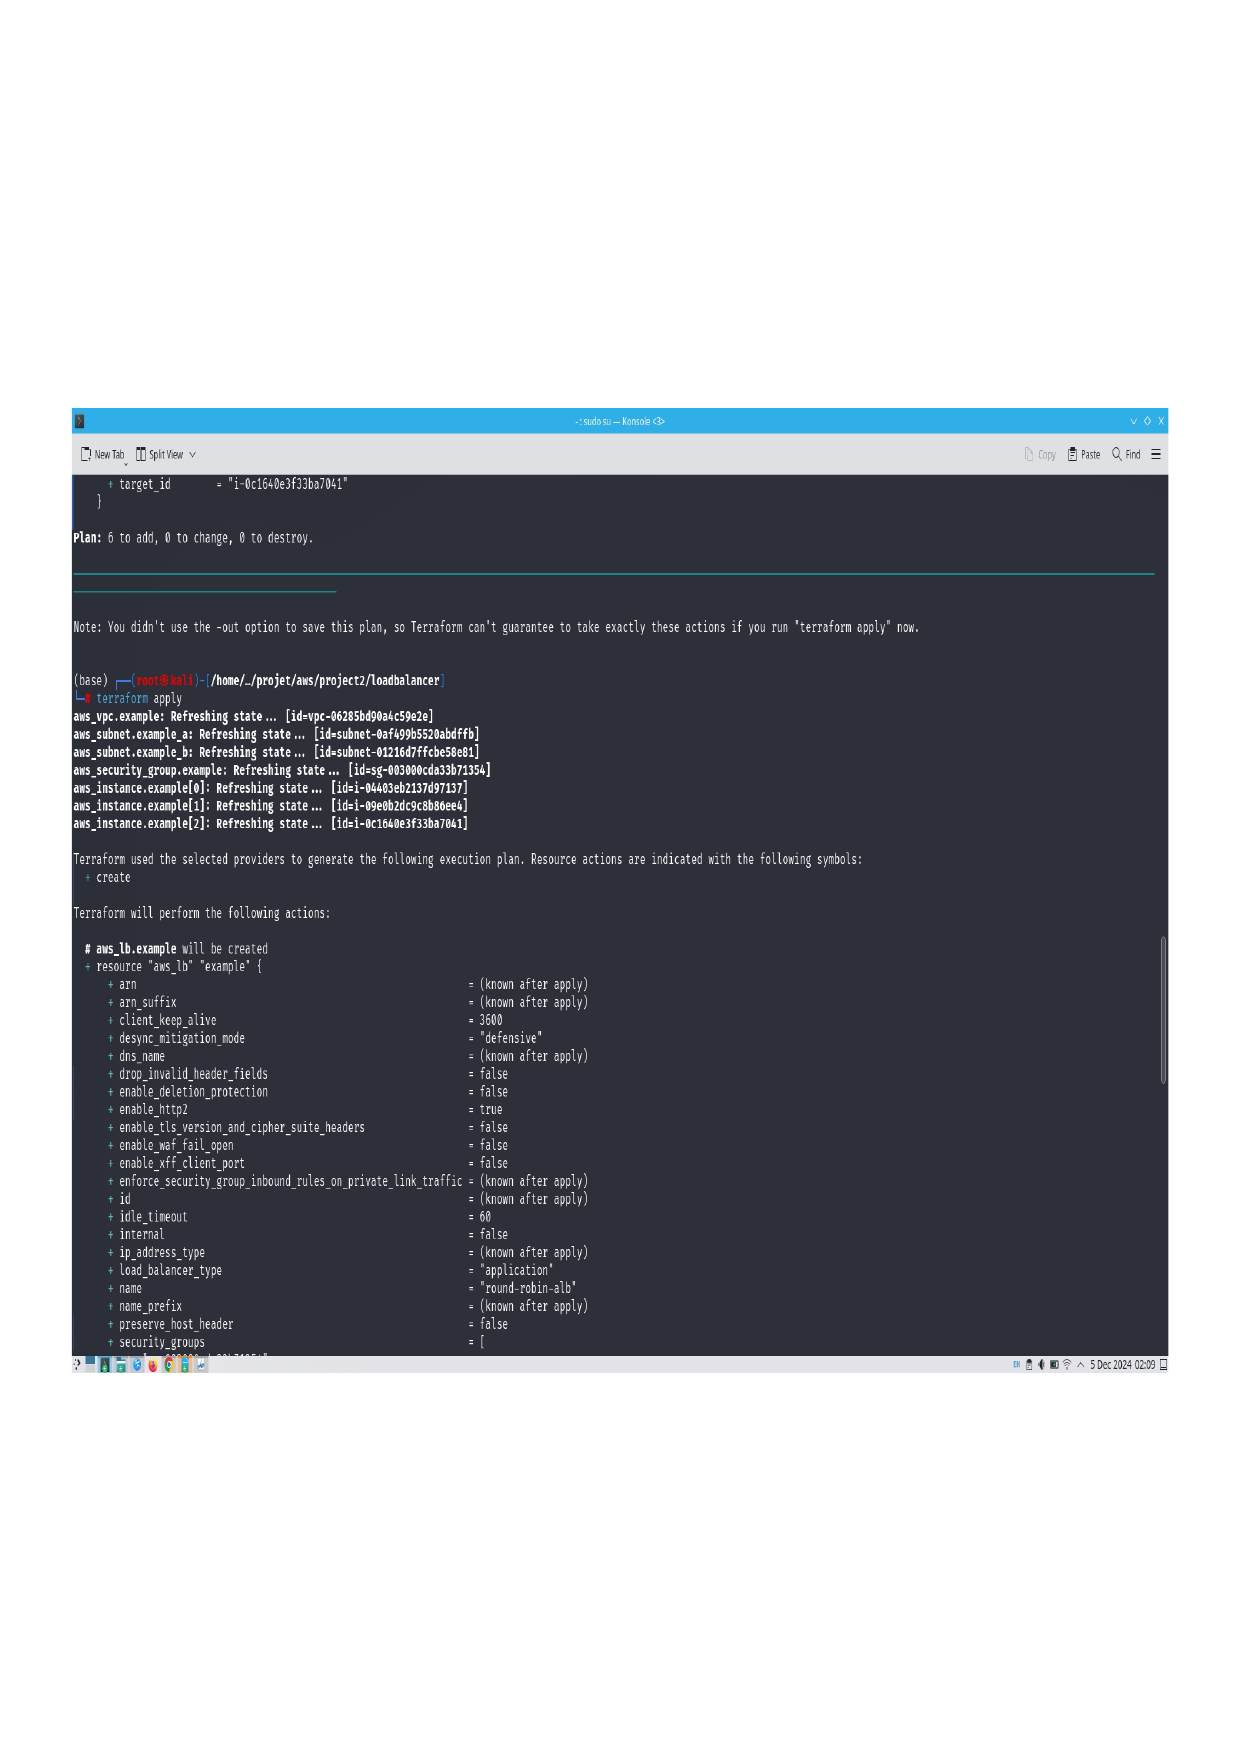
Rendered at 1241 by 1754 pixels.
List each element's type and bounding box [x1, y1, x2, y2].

picture [71, 408, 1169, 1373]
